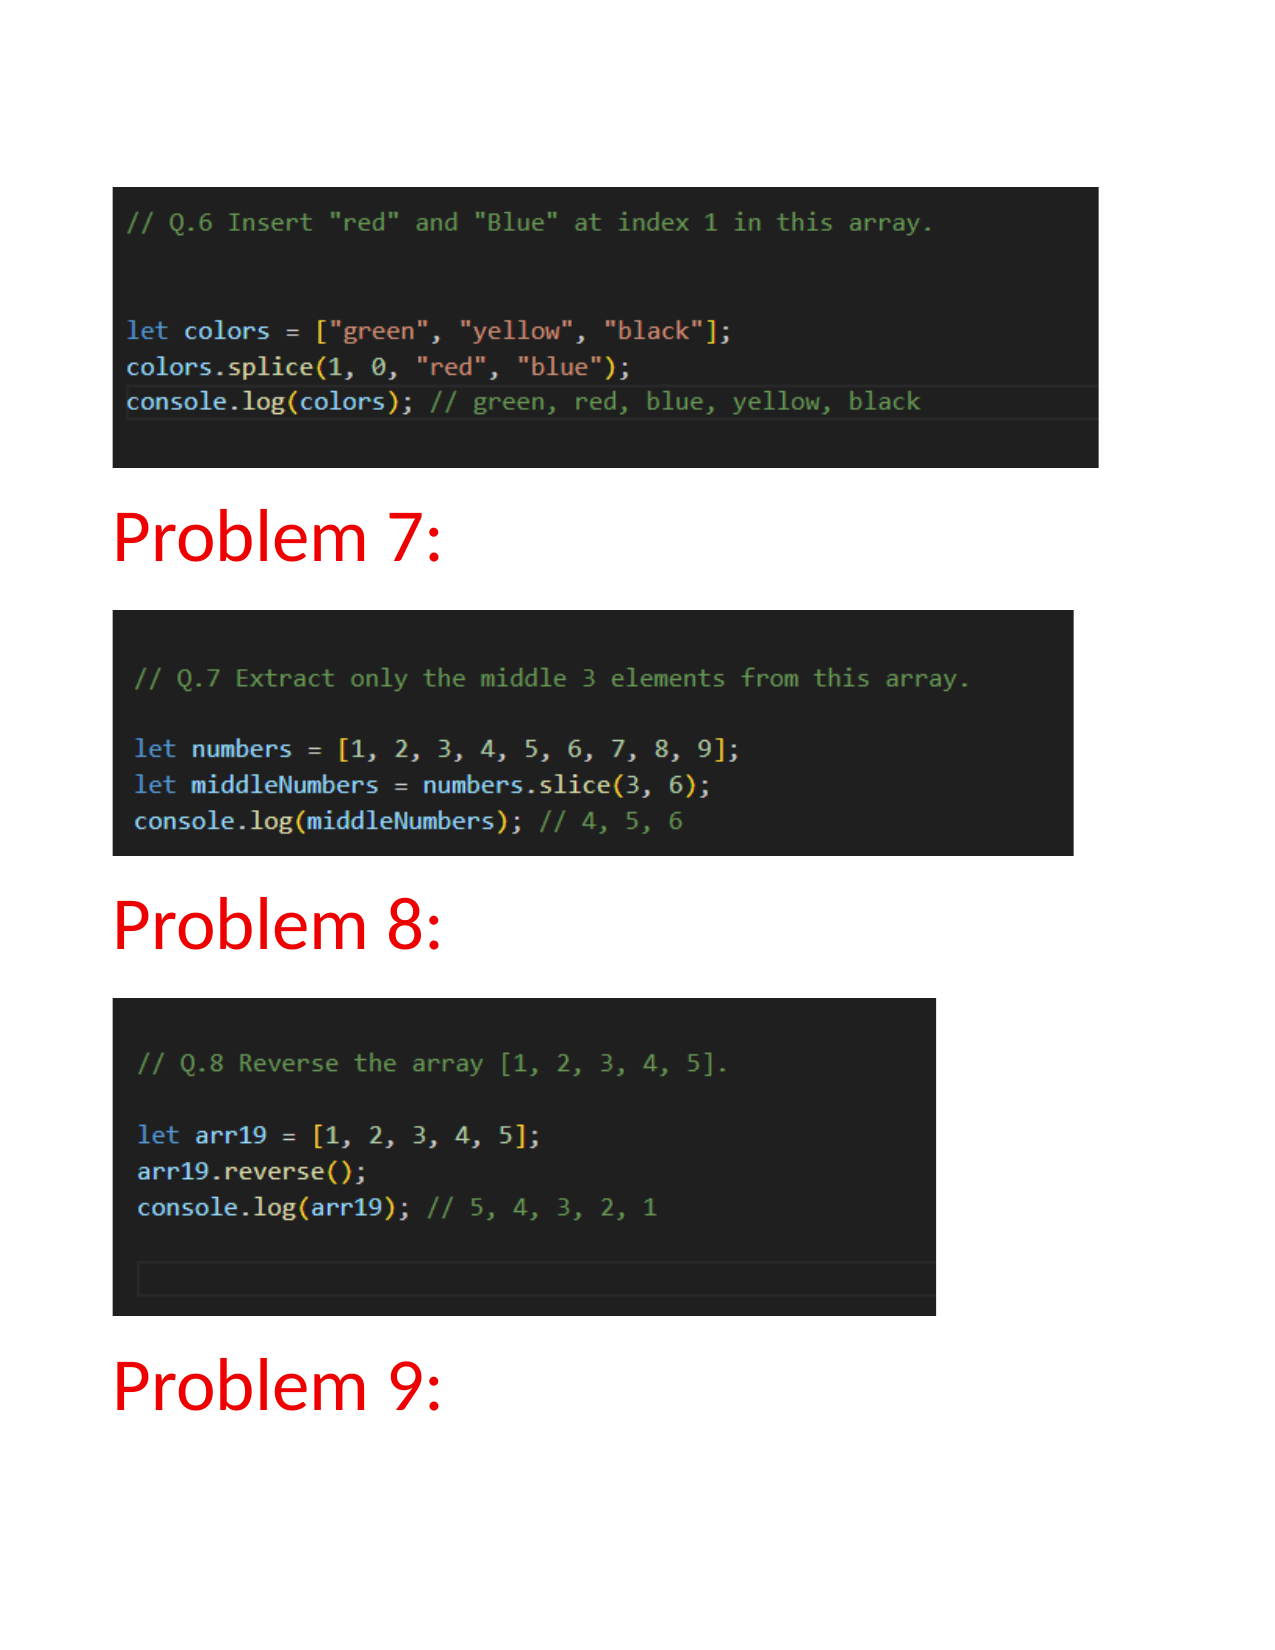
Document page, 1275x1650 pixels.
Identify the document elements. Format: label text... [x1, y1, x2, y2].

text Problem 7: [112, 488, 1162, 580]
text Problem 9: [112, 1337, 1162, 1429]
picture [112, 187, 1099, 468]
picture [112, 998, 937, 1316]
text Problem 8: [112, 877, 1162, 968]
picture [112, 610, 1074, 856]
